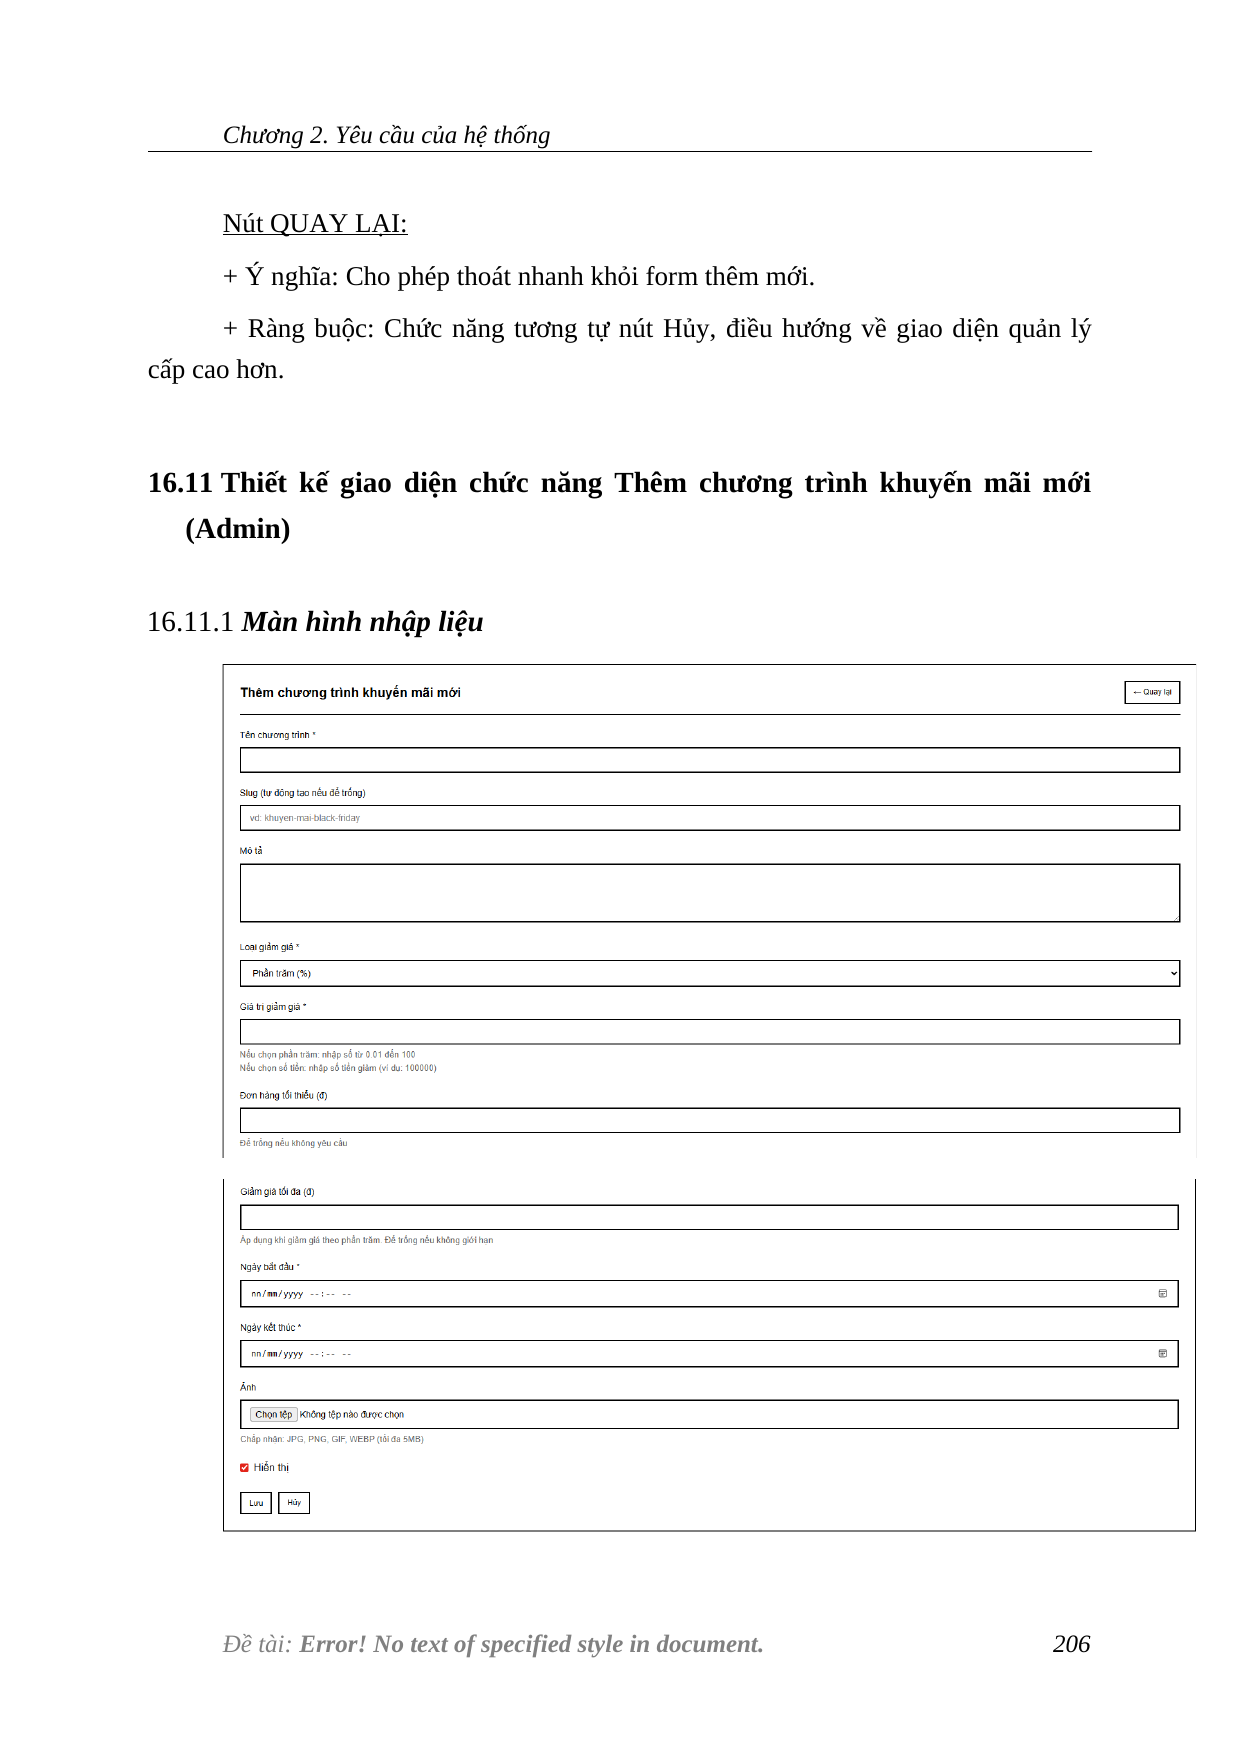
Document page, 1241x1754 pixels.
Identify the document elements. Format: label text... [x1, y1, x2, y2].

text + Ràng buộc: Chức năng tương tự nút Hủy, điều hướng về giao diện quản lý cấp cao hơn. [148, 313, 1092, 384]
text Nút QUAY LẠI: [148, 207, 1092, 238]
picture [222, 1179, 1197, 1532]
text + Ý nghĩa: Cho phép thoát nhanh khỏi form thêm mới. [148, 260, 1092, 291]
subtitle Màn hình nhập liệu [147, 598, 1092, 639]
subtitle Thiết kế giao diện chức năng Thêm chương trình khuyến mãi mới (Admin) [148, 456, 1092, 548]
picture [222, 664, 1197, 1158]
